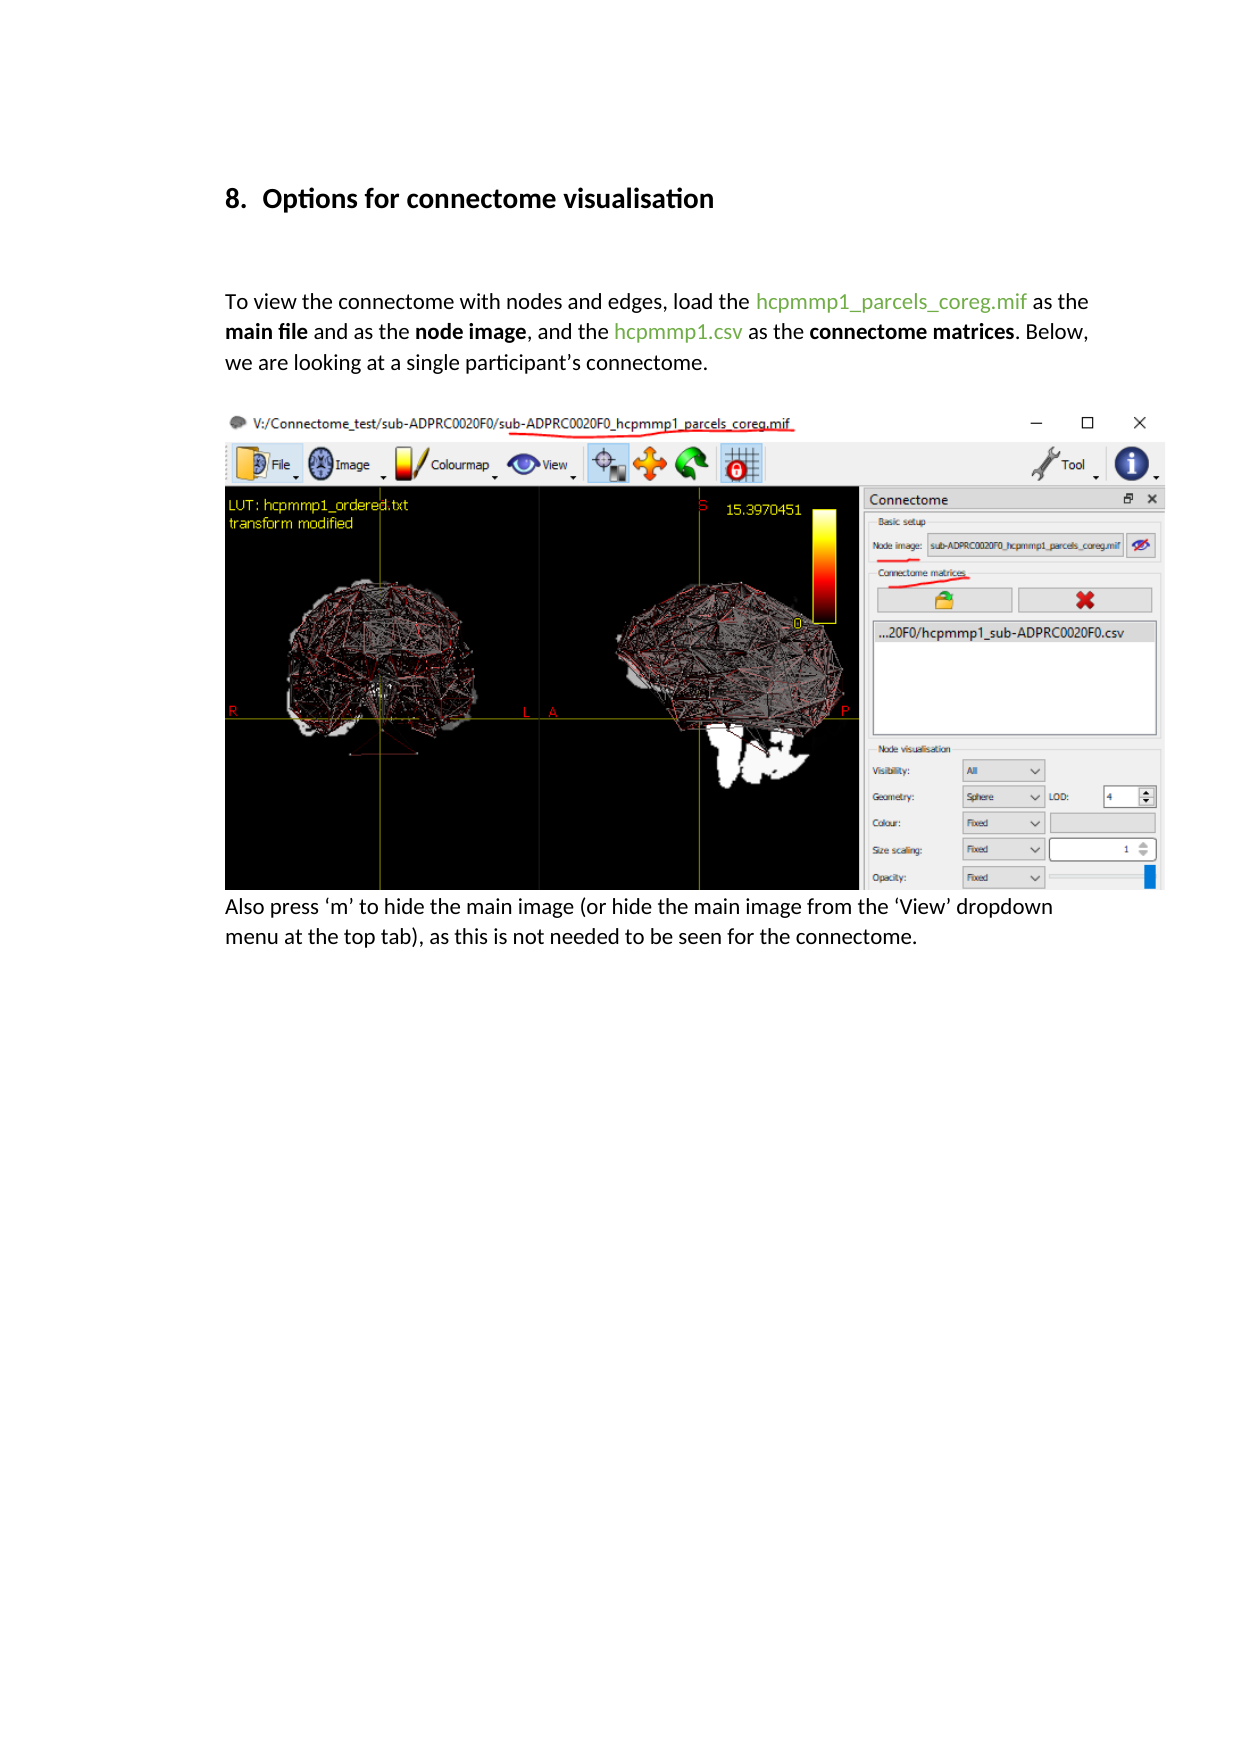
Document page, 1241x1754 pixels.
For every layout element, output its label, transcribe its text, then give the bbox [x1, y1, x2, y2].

list Options for connectome visualisation [225, 180, 1090, 216]
list To view the connectome with nodes and edges, load the hcpmmp1_parcels_coreg.mif as the main file and as the node image, and the hcpmmp1.csv as the connectome matrices. Below, we are looking at a single participant’s connectome. [225, 287, 1090, 376]
picture [225, 408, 1166, 890]
list Also press ‘m’ to hide the main image (or hide the main image from the ‘View’ dropdown menu at the top tab), as this is not needed to be seen for the connectome. [225, 890, 1090, 950]
